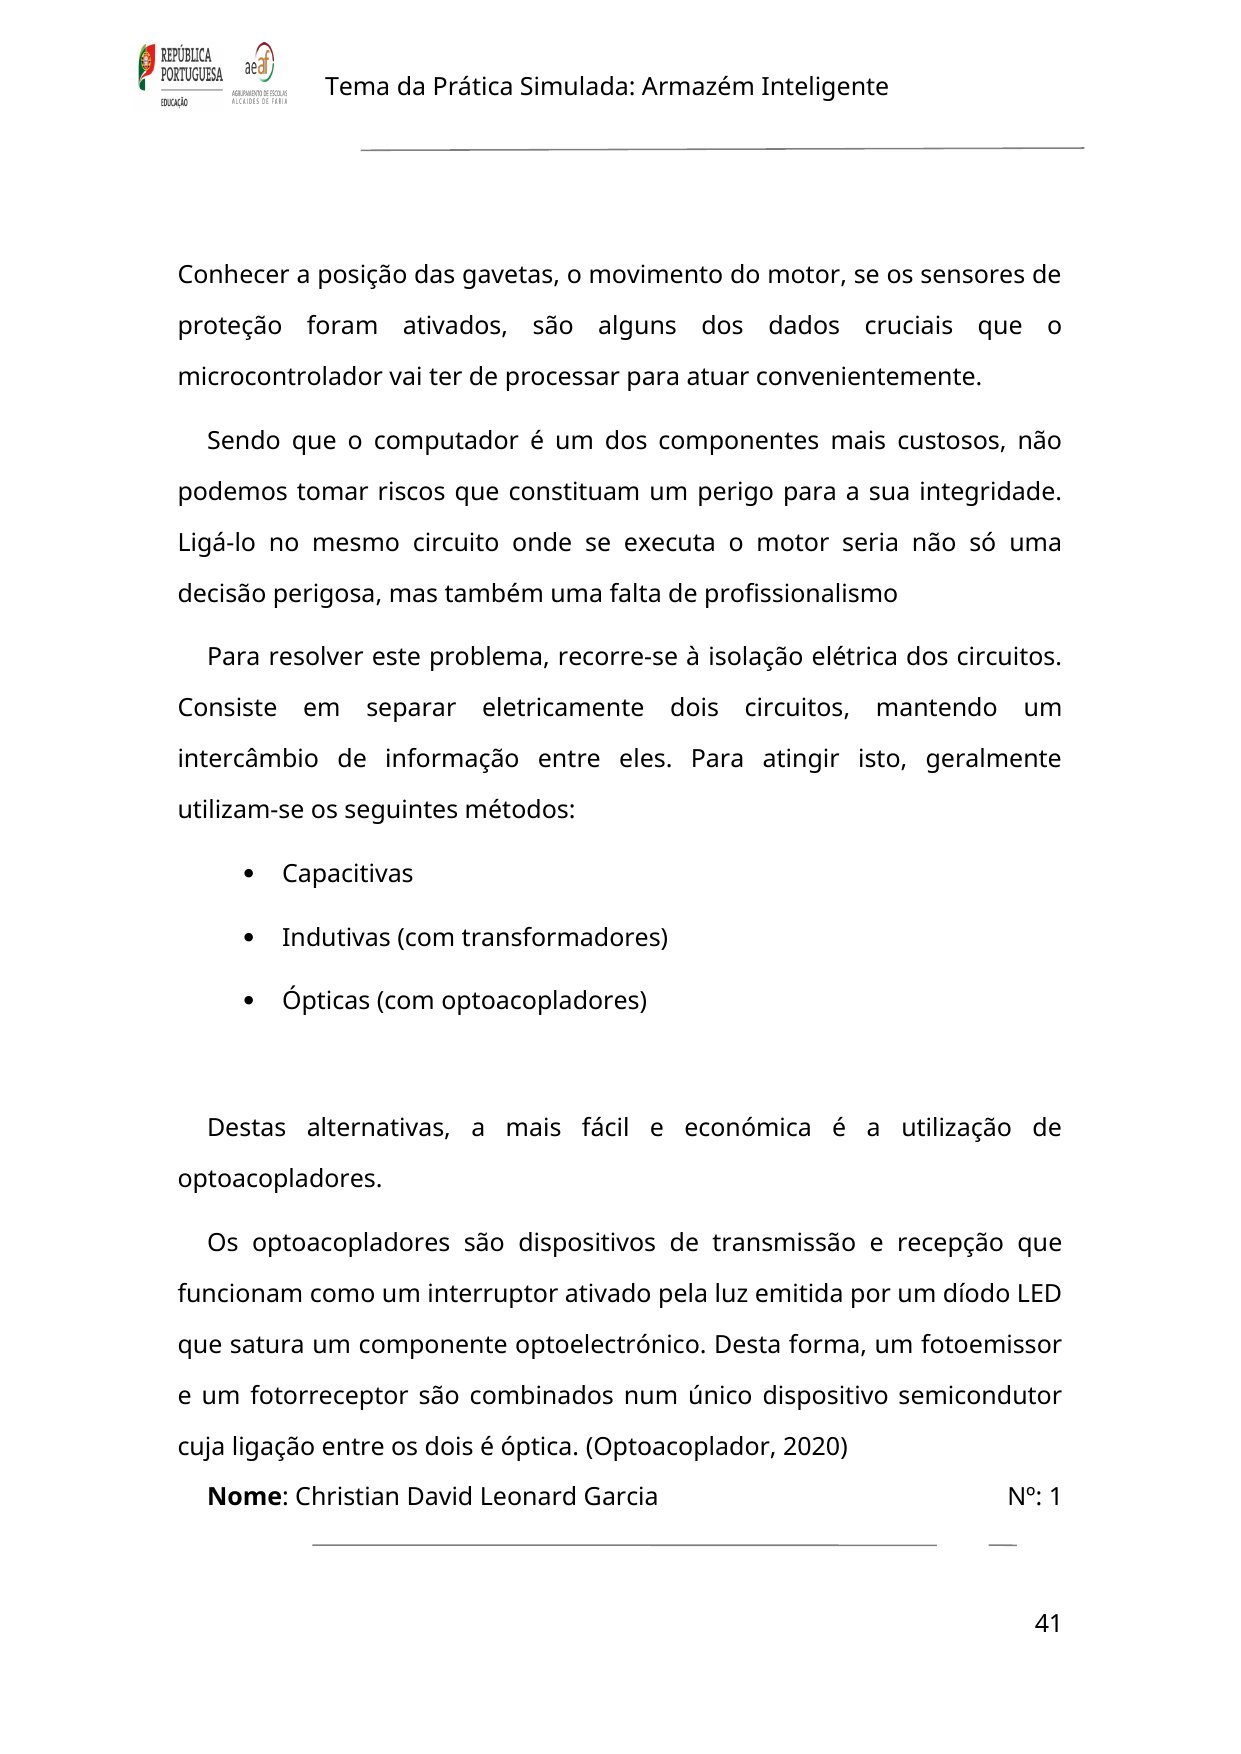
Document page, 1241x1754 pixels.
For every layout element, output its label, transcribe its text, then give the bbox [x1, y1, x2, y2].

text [177, 257, 1063, 393]
list Capacitivas [244, 856, 1063, 890]
text Para resolver este problema, recorre-se à isolação elétrica dos circuitos. Consiste em separar eletricamente dois circuitos, mantendo um intercâmbio de informação entre eles. Para atingir isto, geralmente utilizam-se os seguintes métodos: [177, 639, 1063, 826]
text Sendo que o computador é um dos componentes mais custosos, não podemos tomar riscos que constituam um perigo para a sua integridade. Ligá-lo no mesmo circuito onde se executa o motor seria não só uma decisão perigosa, mas também uma falta de profissionalismo [177, 422, 1063, 609]
picture [130, 42, 231, 111]
text Destas alternativas, a mais fácil e económica é a utilização de optoacopladores. [177, 1110, 1063, 1195]
list Indutivas (com transformadores) [244, 919, 1063, 953]
text Os optoacopladores são dispositivos de transmissão e recepção que funcionam como um interruptor ativado pela luz emitida por um díodo LED que satura um componente optoelectrónico. Desta forma, um fotoemissor e um fotorreceptor são combinados num único dispositivo semicondutor cuja ligação entre os dois é óptica. (Optoacoplador, 2020) [177, 1224, 1063, 1463]
list Ópticas (com optoacopladores) [244, 983, 1063, 1017]
picture [232, 42, 287, 104]
